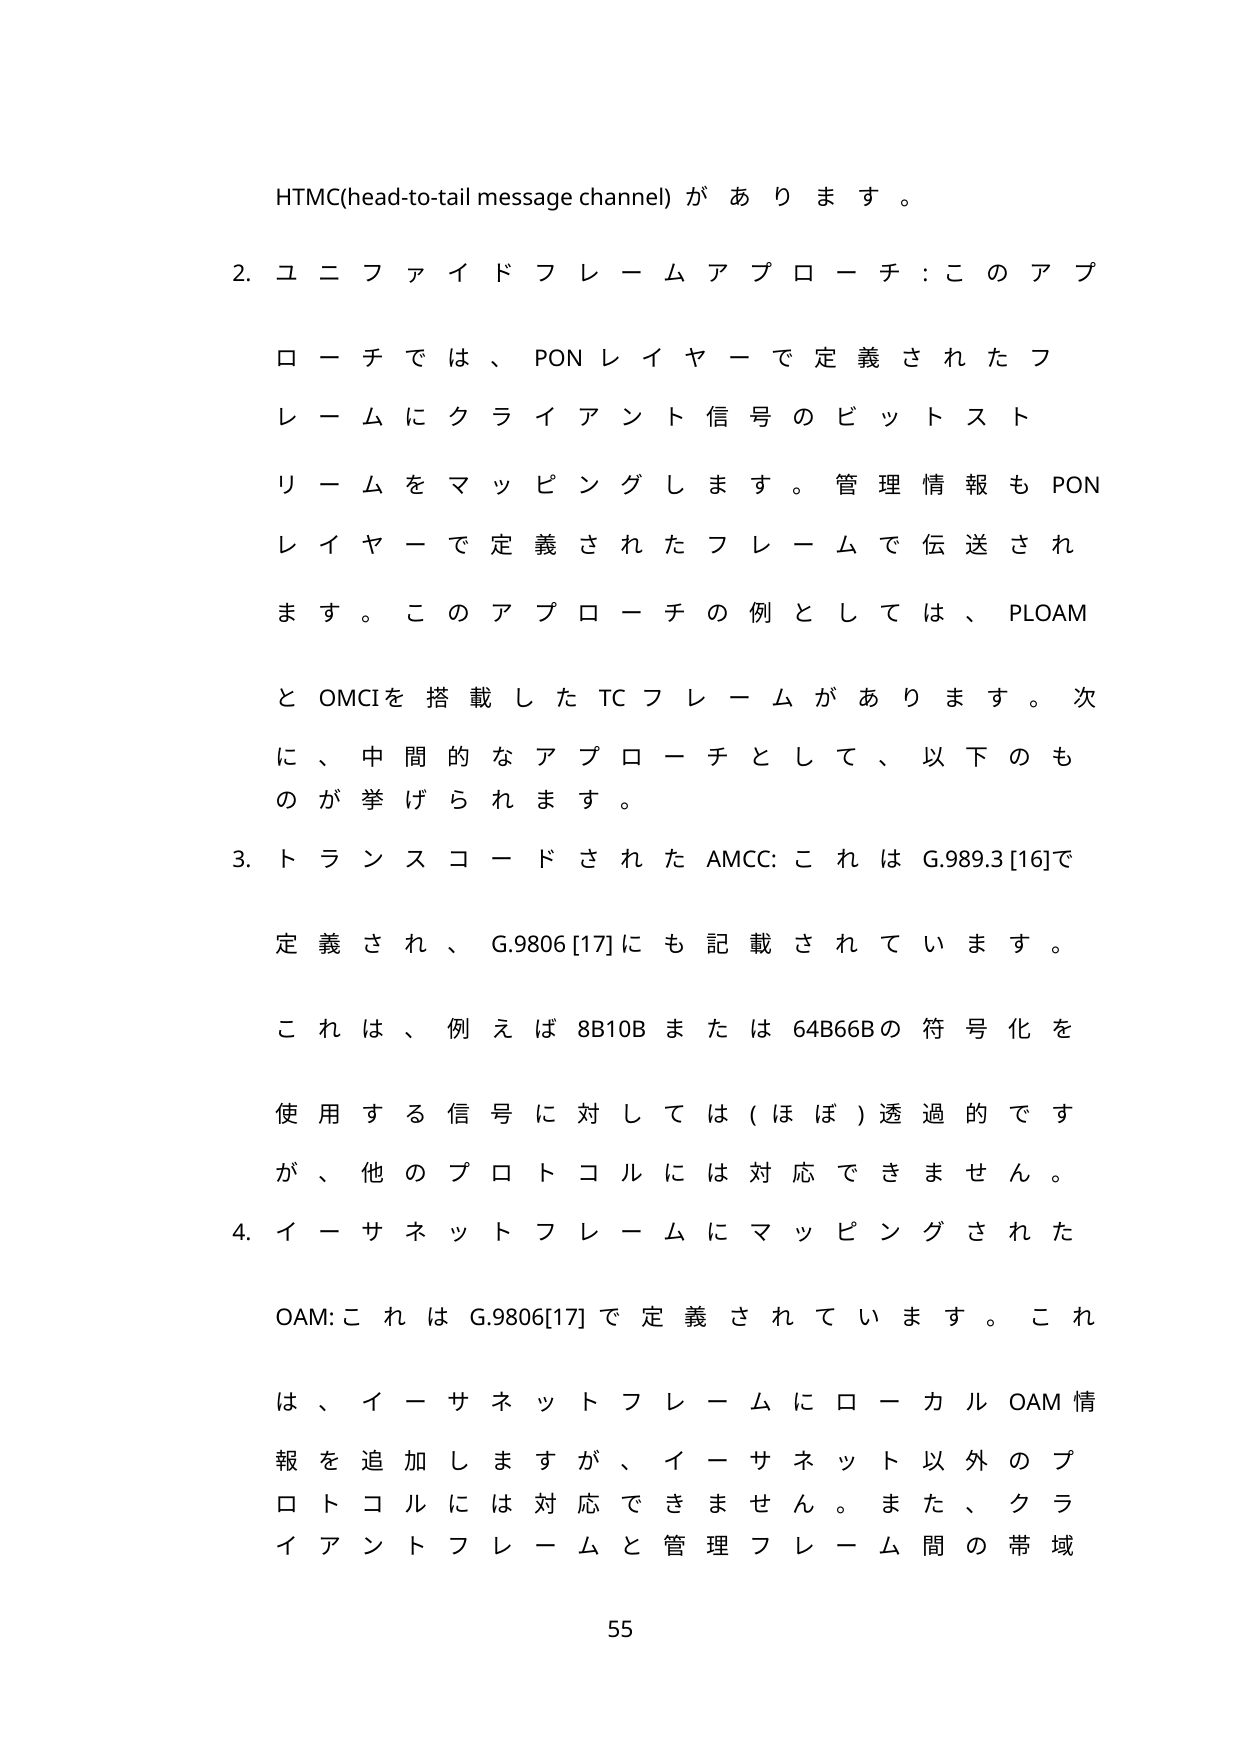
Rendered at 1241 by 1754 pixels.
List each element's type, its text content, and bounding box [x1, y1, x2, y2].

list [226, 162, 1116, 229]
list トランスコードされたAMCC:これはG.989.3 [16]で定義され、G.9806 [17]にも記載されています。これは、例えば8B10Bまたは64B66Bの符号化を使用する信号に対しては(ほぼ)透過的ですが、他のプロトコルには対応できません。 [226, 824, 1116, 1188]
list ユニファイドフレームアプローチ:このアプローチでは、PONレイヤーで定義されたフレームにクライアント信号のビットストリームをマッピングします。管理情報もPONレイヤーで定義されたフレームで伝送されます。このアプローチの例としては、PLOAMとOMCIを搭載したTCフレームがあります。次に、中間的なアプローチとして、以下のものが挙げられます。 [226, 238, 1116, 815]
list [226, 1197, 1116, 1561]
